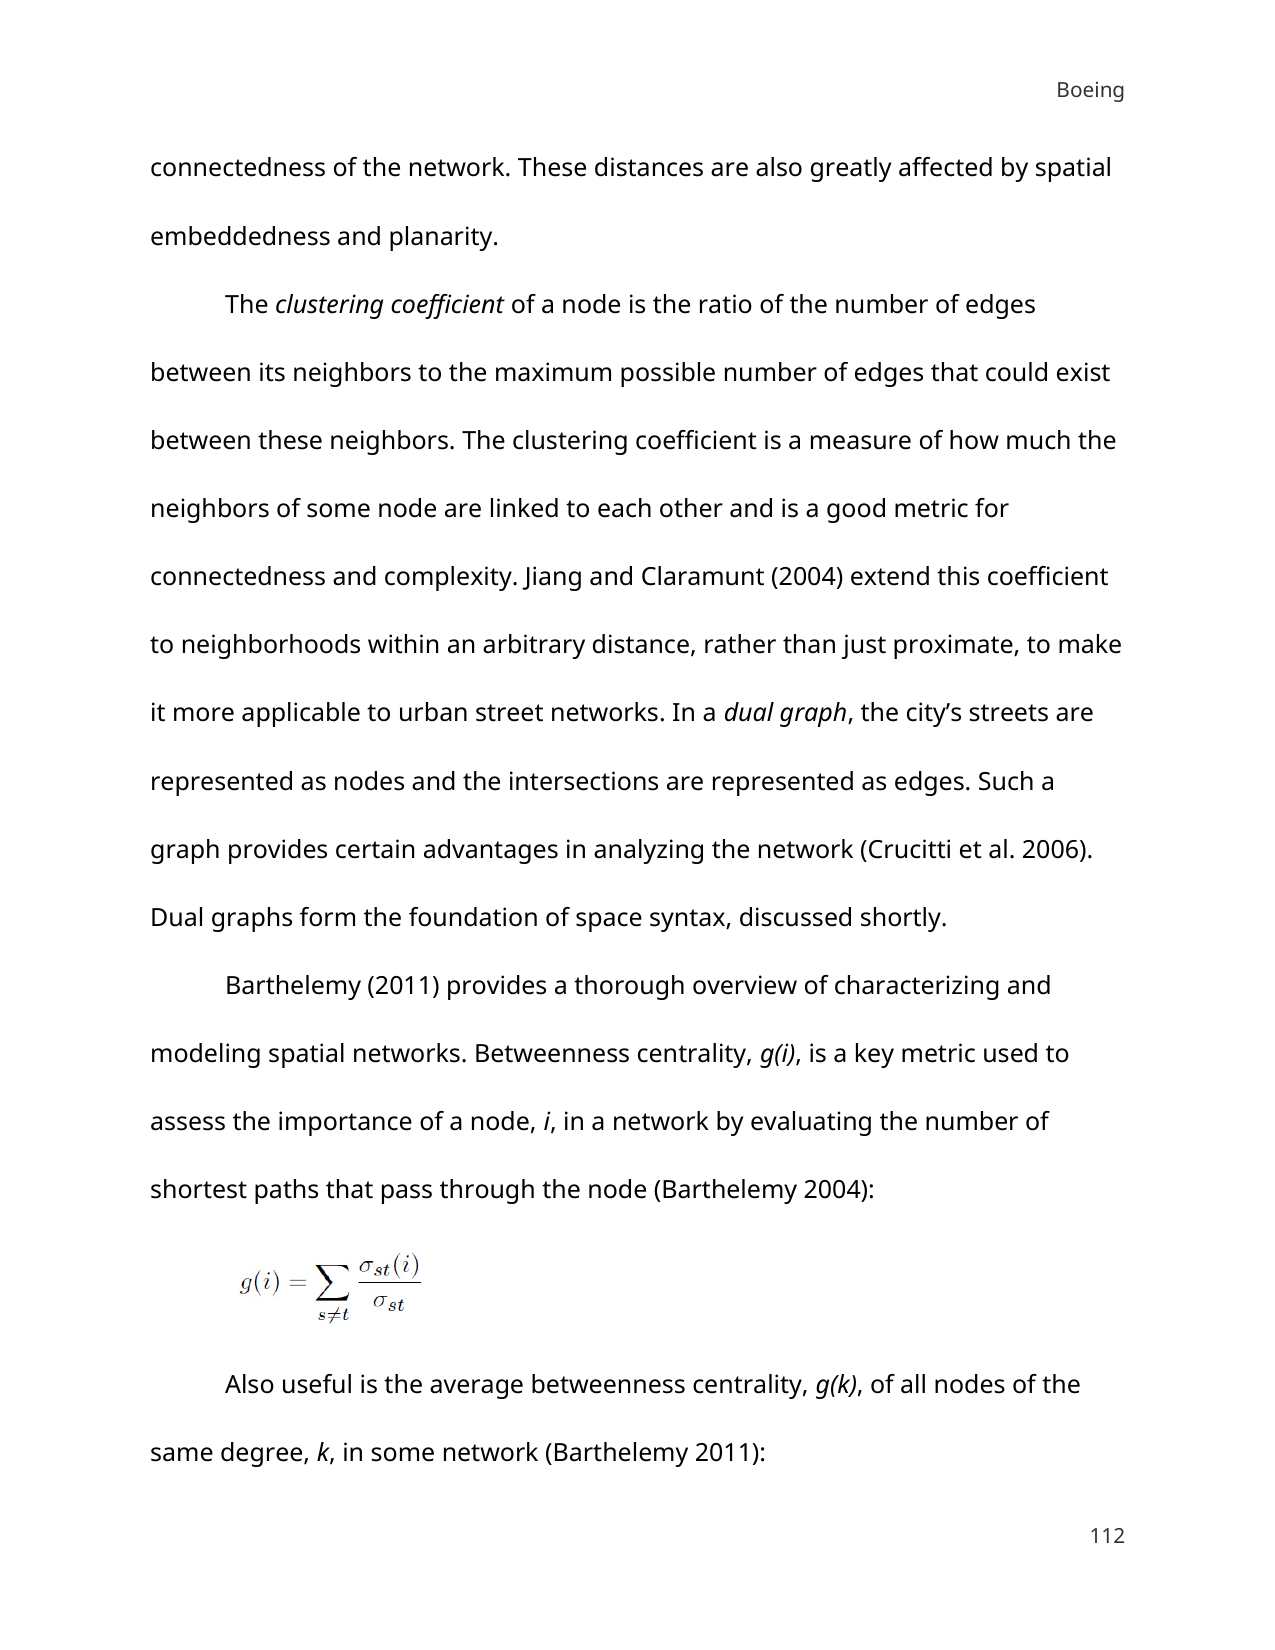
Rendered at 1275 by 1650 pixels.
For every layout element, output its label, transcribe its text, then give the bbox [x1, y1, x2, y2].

picture [225, 1240, 438, 1333]
text Also useful is the average betweenness centrality, g(k), of all nodes of the same degree, k, in some network (Barthelemy 2011): [150, 1366, 1125, 1468]
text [150, 150, 1125, 252]
text The clustering coefficient of a node is the ratio of the number of edges between its neighbors to the maximum possible number of edges that could exist between these neighbors. The clustering coefficient is a measure of how much the neighbors of some node are linked to each other and is a good metric for connectedness and complexity. Jiang and Claramunt (2004) extend this coefficient to neighborhoods within an arbitrary distance, rather than just proximate, to make it more applicable to urban street networks. In a dual graph, the city’s streets are represented as nodes and the intersections are represented as edges. Such a graph provides certain advantages in analyzing the network (Crucitti et al. 2006). Dual graphs form the foundation of space syntax, discussed shortly. [150, 286, 1125, 933]
text Barthelemy (2011) provides a thorough overview of characterizing and modeling spatial networks. Betweenness centrality, g(i), is a key metric used to assess the importance of a node, i, in a network by evaluating the number of shortest paths that pass through the node (Barthelemy 2004): [150, 967, 1125, 1206]
